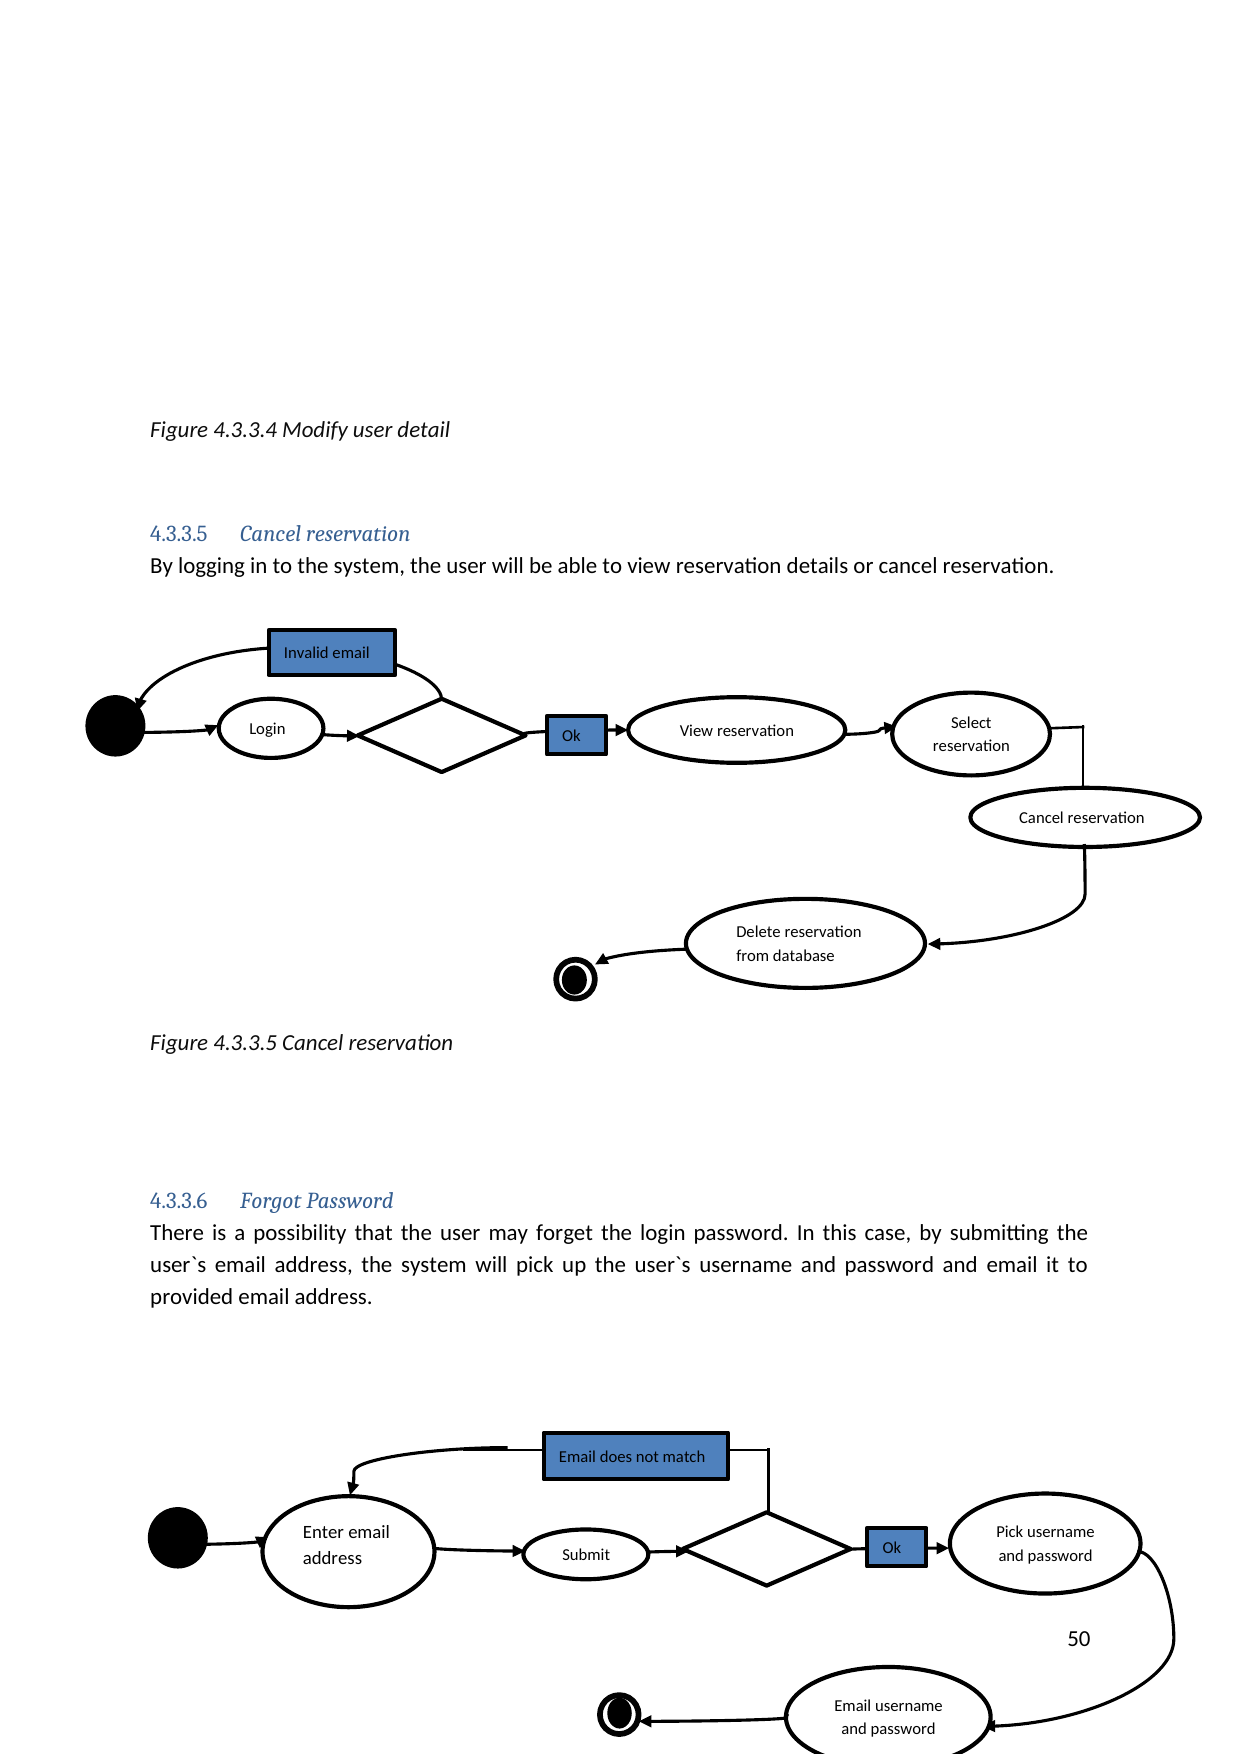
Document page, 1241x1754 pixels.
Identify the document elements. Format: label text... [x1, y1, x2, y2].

text Figure 4.3.3.5 Cancel reservation [150, 1028, 1090, 1057]
subtitle Forgot Password [150, 1188, 1090, 1214]
text Figure 4.3.3.4 Modify user detail [150, 415, 1090, 443]
text There is a possibility that the user may forget the login password. In this case, by submitting the user`s email address, the system will pick up the user`s username and password and email it to provided email address. [150, 1218, 1090, 1310]
text By logging in to the system, the user will be able to view reservation details or cancel reservation. [150, 551, 1090, 579]
subtitle Cancel reservation [150, 521, 1090, 547]
